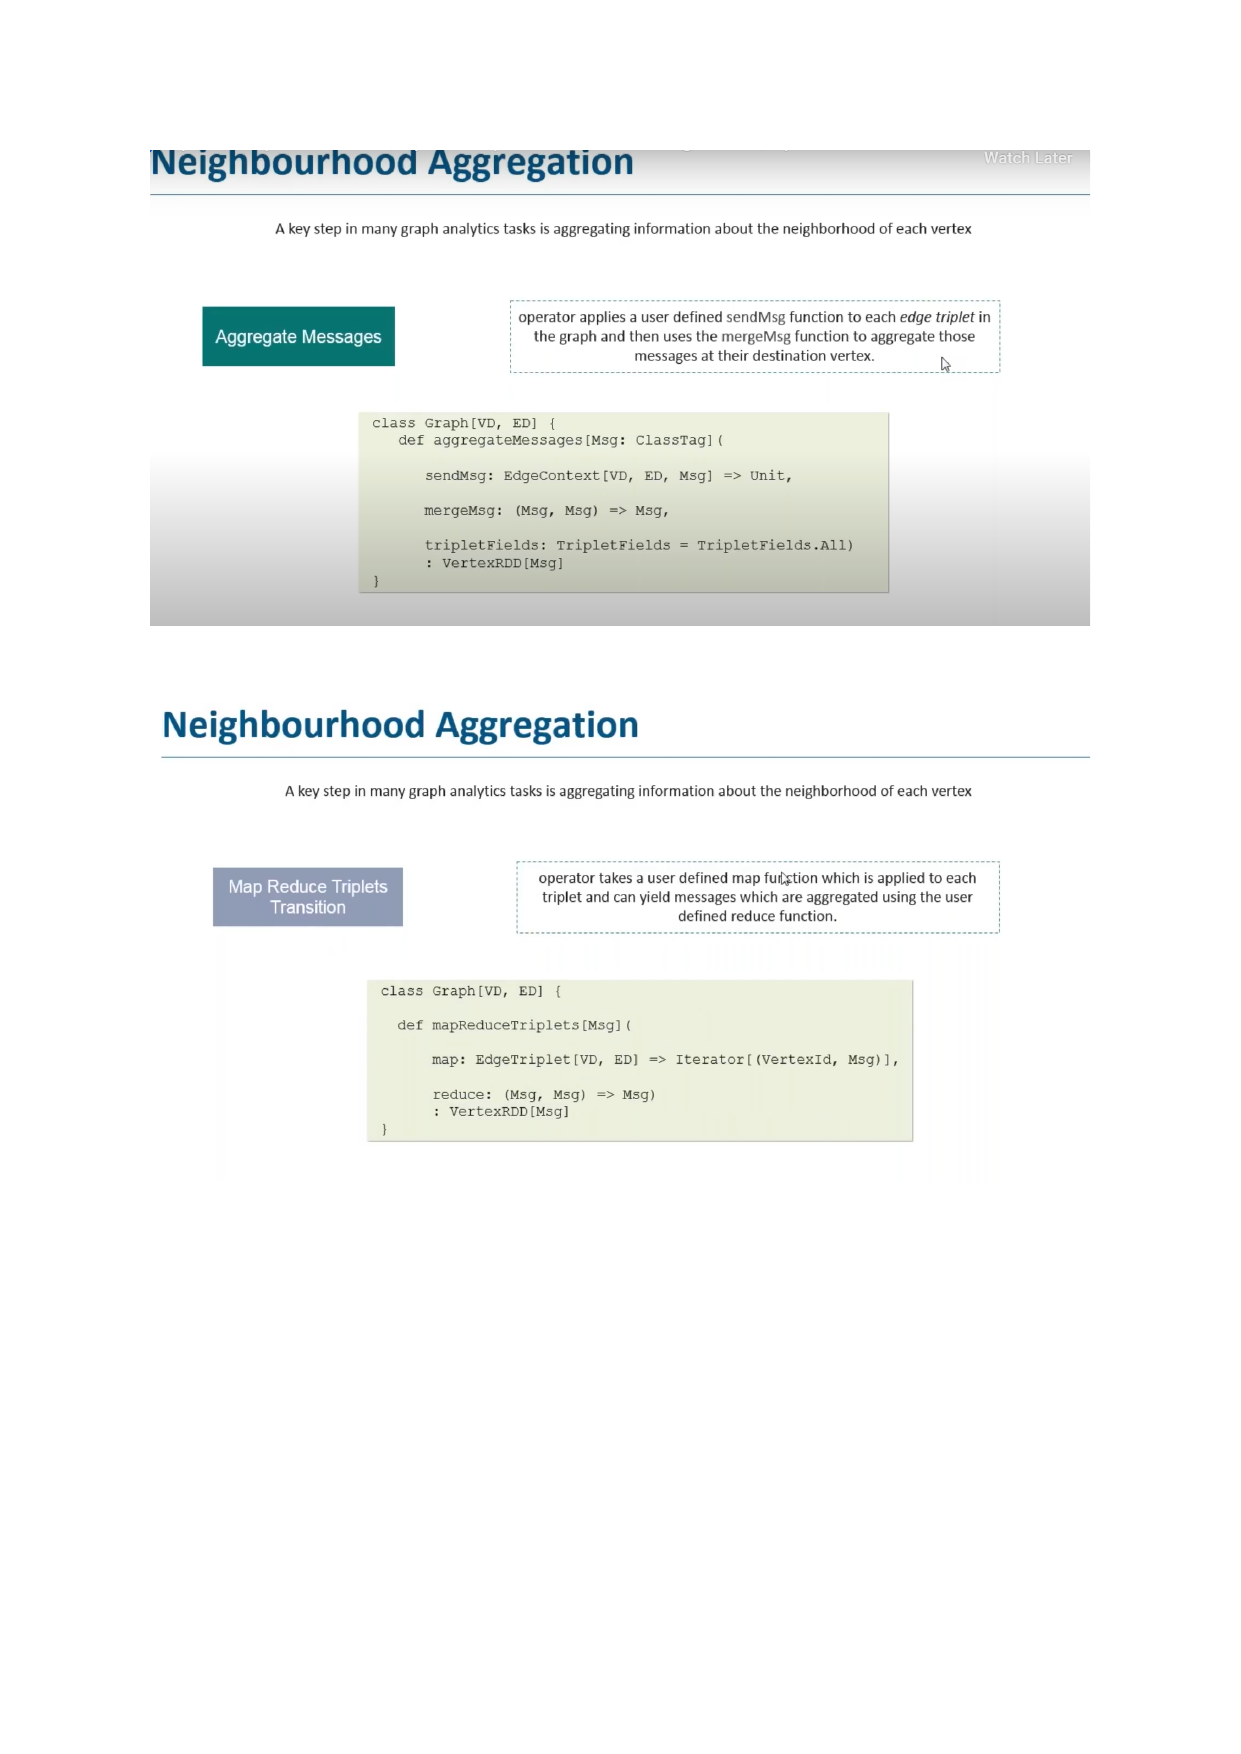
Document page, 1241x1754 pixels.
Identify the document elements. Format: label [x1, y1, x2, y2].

picture [150, 702, 1091, 1182]
picture [150, 150, 1091, 626]
